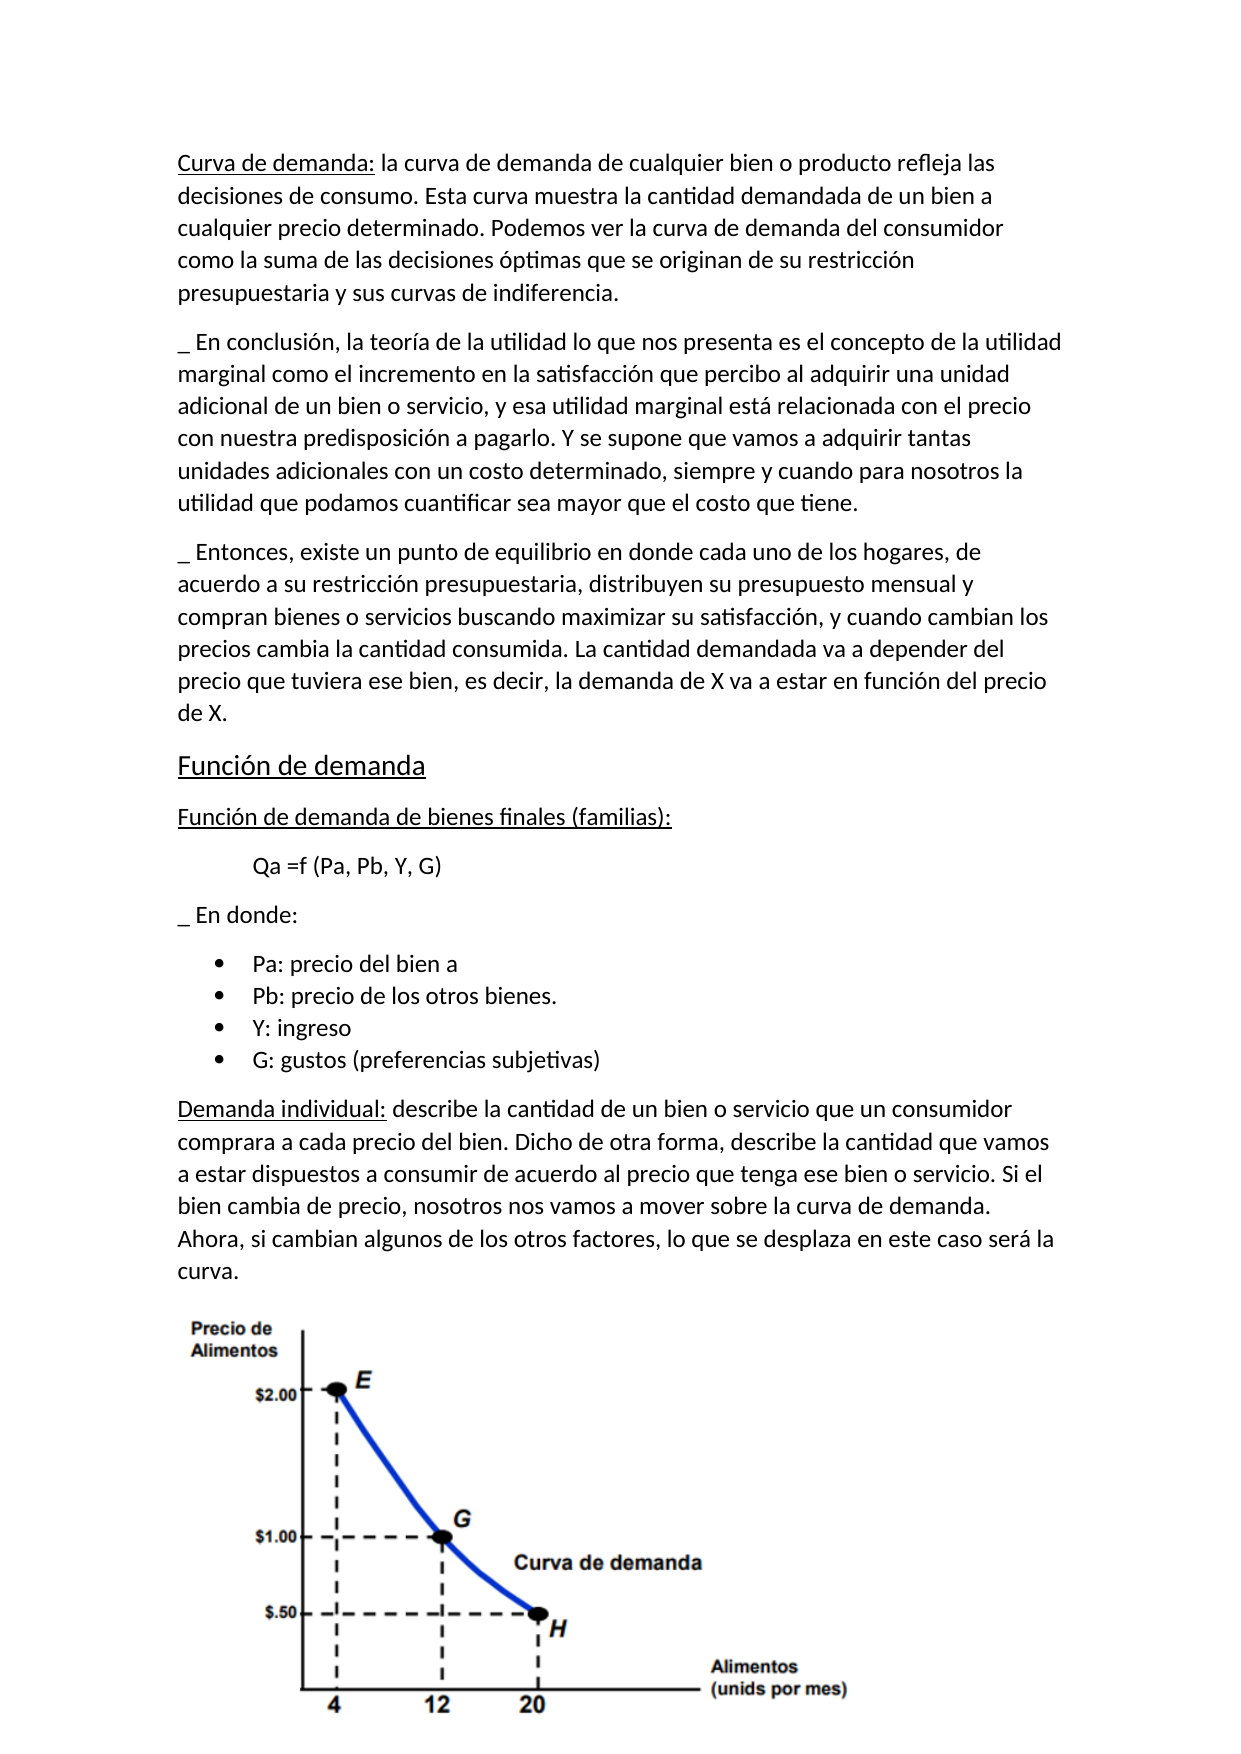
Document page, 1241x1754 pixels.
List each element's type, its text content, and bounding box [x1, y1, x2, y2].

picture [177, 1305, 864, 1723]
text Función de demanda de bienes finales (familias): [177, 801, 1063, 831]
list Y: ingreso [215, 1012, 1063, 1043]
text _ En conclusión, la teoría de la utilidad lo que nos presenta es el concepto de la utilidad marginal como el incremento en la satisfacción que percibo al adquirir una unidad adicional de un bien o servicio, y esa utilidad marginal está relacionada con el precio con nuestra predisposición a pagarlo. Y se supone que vamos a adquirir tantas unidades adicionales con un costo determinado, siempre y cuando para nosotros la utilidad que podamos cuantificar sea mayor que el costo que tiene. [177, 326, 1063, 518]
list G: gustos (preferencias subjetivas) [215, 1045, 1063, 1075]
list Qa =f (Pa, Pb, Y, G) [252, 850, 1063, 880]
list Pa: precio del bien a [215, 948, 1063, 978]
text _ Entonces, existe un punto de equilibrio en donde cada uno de los hogares, de acuerdo a su restricción presupuestaria, distribuyen su presupuesto mensual y compran bienes o servicios buscando maximizar su satisfacción, y cuando cambian los precios cambia la cantidad consumida. La cantidad demandada va a depender del precio que tuviera ese bien, es decir, la demanda de X va a estar en función del precio de X. [177, 536, 1063, 728]
text _ En donde: [177, 899, 1063, 929]
text Demanda individual: describe la cantidad de un bien o servicio que un consumidor comprara a cada precio del bien. Dicho de otra forma, describe la cantidad que vamos a estar dispuestos a consumir de acuerdo al precio que tenga ese bien o servicio. Si el bien cambia de precio, nosotros nos vamos a mover sobre la curva de demanda. Ahora, si cambian algunos de los otros factores, lo que se desplaza en este caso será la curva. [177, 1094, 1063, 1286]
list Pb: precio de los otros bienes. [215, 980, 1063, 1011]
text Curva de demanda: la curva de demanda de cualquier bien o producto refleja las decisiones de consumo. Esta curva muestra la cantidad demandada de un bien a cualquier precio determinado. Podemos ver la curva de demanda del consumidor como la suma de las decisiones óptimas que se originan de su restricción presupuestaria y sus curvas de indiferencia. [177, 148, 1063, 307]
text Función de demanda [177, 747, 1063, 782]
